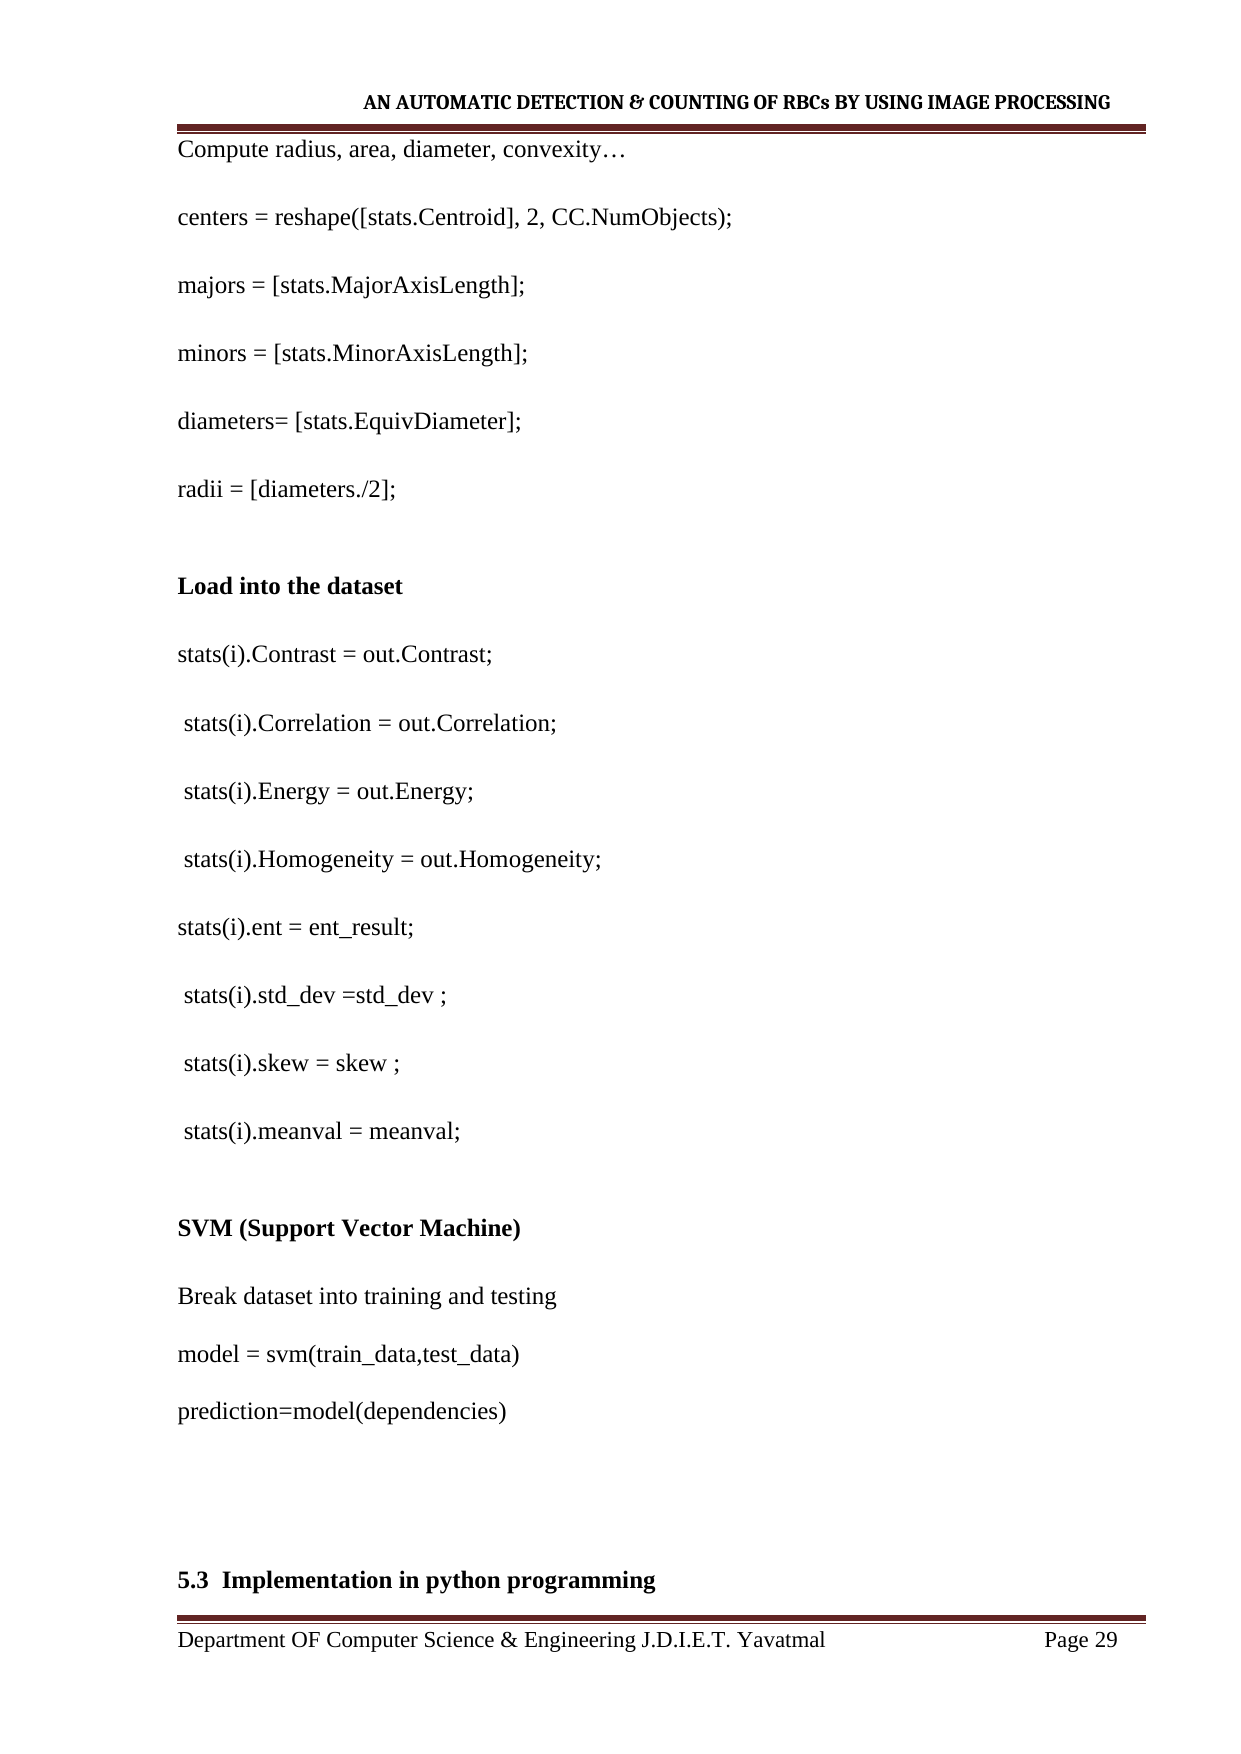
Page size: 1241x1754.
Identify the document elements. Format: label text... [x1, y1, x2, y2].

text radii = [diameters./2]; [177, 474, 1146, 503]
text stats(i).meanval = meanval; [177, 1116, 1146, 1145]
text stats(i).Correlation = out.Correlation; [177, 708, 1146, 736]
text diameters= [stats.EquivDiameter]; [177, 406, 1146, 435]
text minors = [stats.MinorAxisLength]; [177, 338, 1146, 367]
text SVM (Support Vector Machine) [177, 1213, 1146, 1242]
subtitle Implementation in python programming [177, 1565, 1149, 1594]
text model = svm(train_data,test_data) [177, 1339, 1146, 1368]
text Break dataset into training and testing [177, 1281, 1146, 1310]
text centers = reshape([stats.Centroid], 2, CC.NumObjects); [177, 202, 1146, 231]
text Load into the dataset [177, 571, 1146, 600]
text prediction=model(dependencies) [177, 1396, 1146, 1425]
text stats(i).Homogeneity = out.Homogeneity; [177, 844, 1146, 873]
text stats(i).ent = ent_result; [177, 912, 1146, 941]
text stats(i).std_dev =std_dev ; [177, 980, 1146, 1009]
text stats(i).skew = skew ; [177, 1048, 1146, 1077]
text stats(i).Contrast = out.Contrast; [177, 639, 1146, 668]
text Compute radius, area, diameter, convexity… [177, 134, 1146, 163]
text majors = [stats.MajorAxisLength]; [177, 270, 1146, 299]
text stats(i).Energy = out.Energy; [177, 776, 1146, 804]
